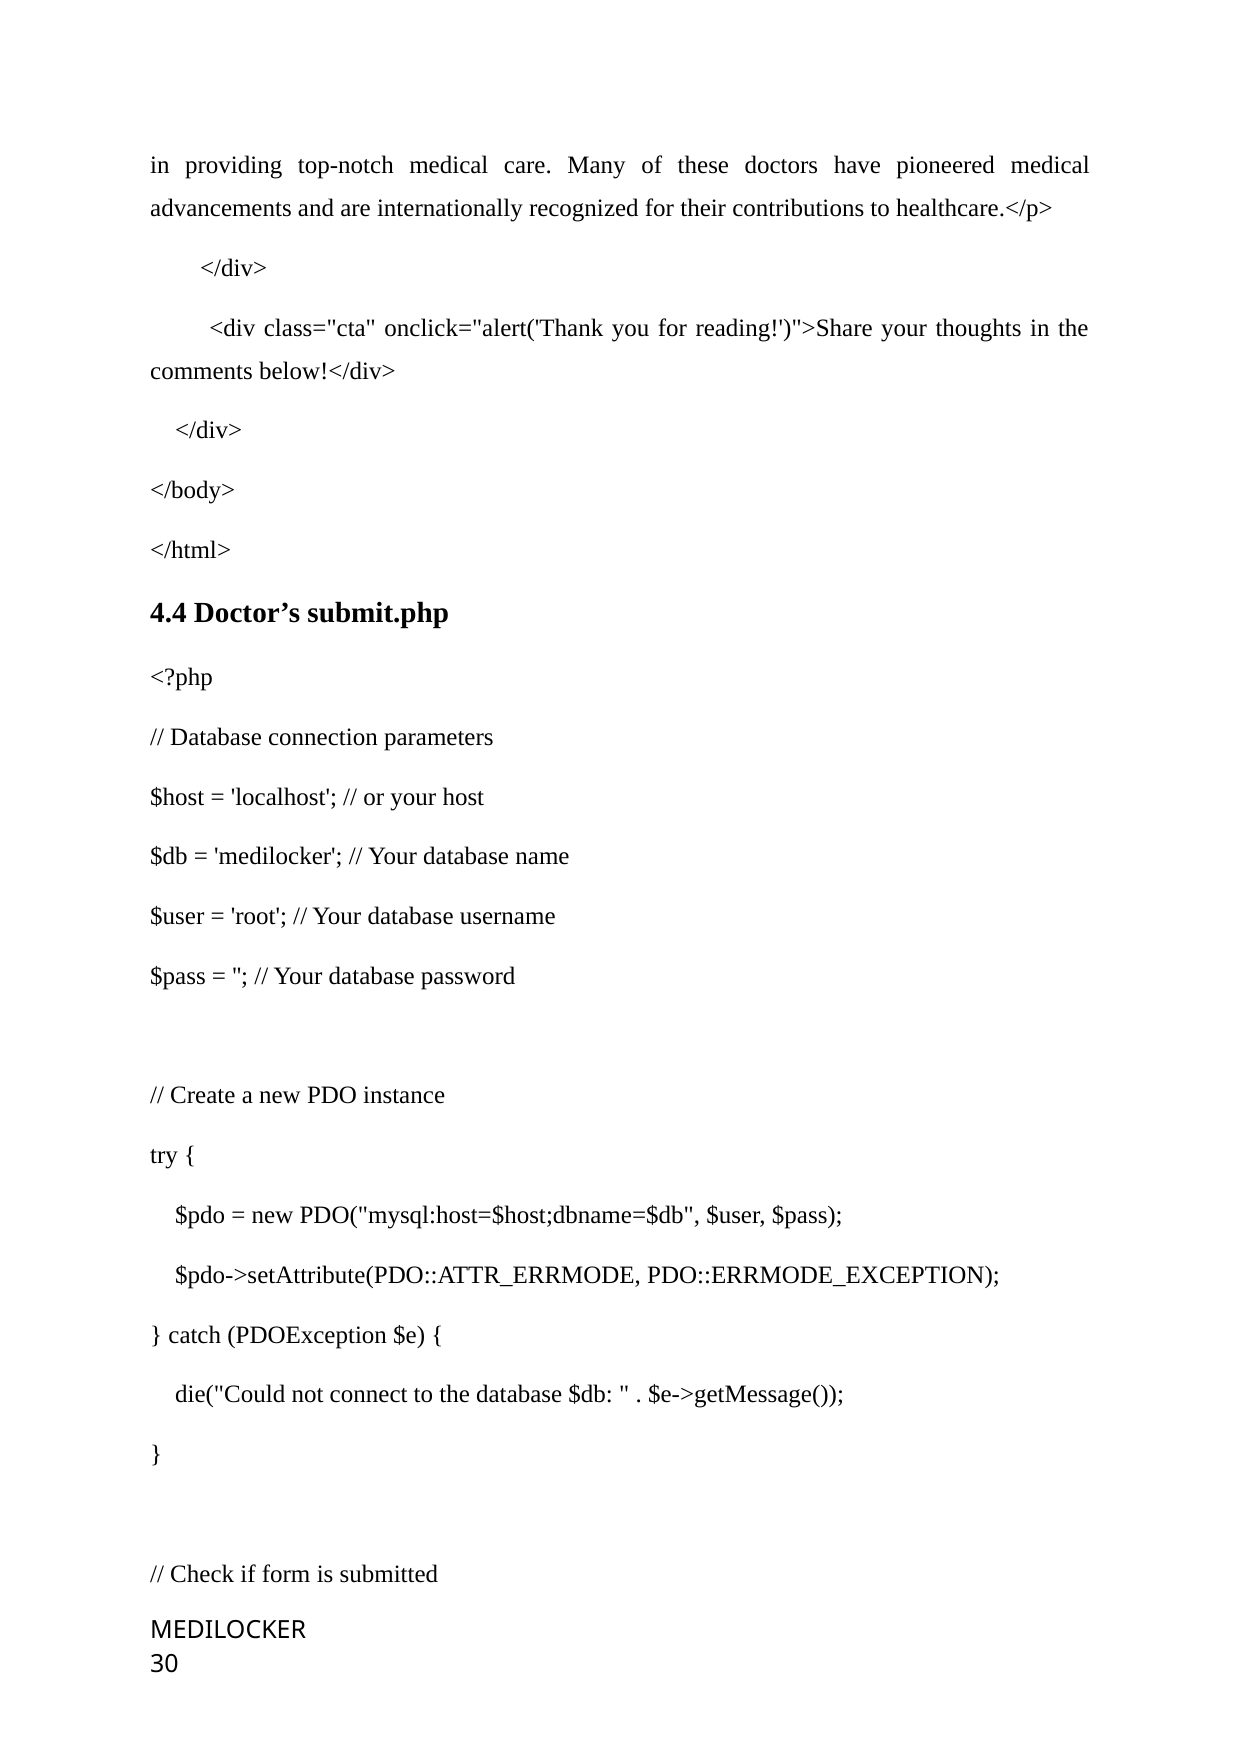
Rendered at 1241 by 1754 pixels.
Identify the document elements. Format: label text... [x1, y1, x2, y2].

text $pdo->setAttribute(PDO::ATTR_ERRMODE, PDO::ERRMODE_EXCEPTION); [150, 1260, 1090, 1289]
text </body> [150, 475, 1090, 504]
text } catch (PDOException $e) { [150, 1320, 1090, 1348]
text try { [150, 1140, 1090, 1169]
text $host = 'localhost'; // or your host [150, 782, 1090, 810]
text die("Could not connect to the database $db: " . $e->getMessage()); [150, 1379, 1090, 1408]
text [150, 150, 1090, 222]
text $pass = ''; // Your database password [150, 961, 1090, 990]
text 4.4 Doctor’s submit.php [150, 595, 1090, 628]
text // Create a new PDO instance [150, 1081, 1090, 1109]
text <?php [150, 662, 1090, 691]
text $db = 'medilocker'; // Your database name [150, 841, 1090, 870]
text // Check if form is submitted [150, 1559, 1090, 1588]
text } [150, 1439, 1090, 1468]
text <div class="cta" onclick="alert('Thank you for reading!')">Share your thoughts in the comments below!</div> [150, 313, 1090, 384]
text $pdo = new PDO("mysql:host=$host;dbname=$db", $user, $pass); [150, 1200, 1090, 1229]
text </div> [150, 416, 1090, 444]
text </html> [150, 535, 1090, 564]
text // Database connection parameters [150, 722, 1090, 751]
text </div> [150, 253, 1090, 282]
text $user = 'root'; // Your database username [150, 901, 1090, 930]
